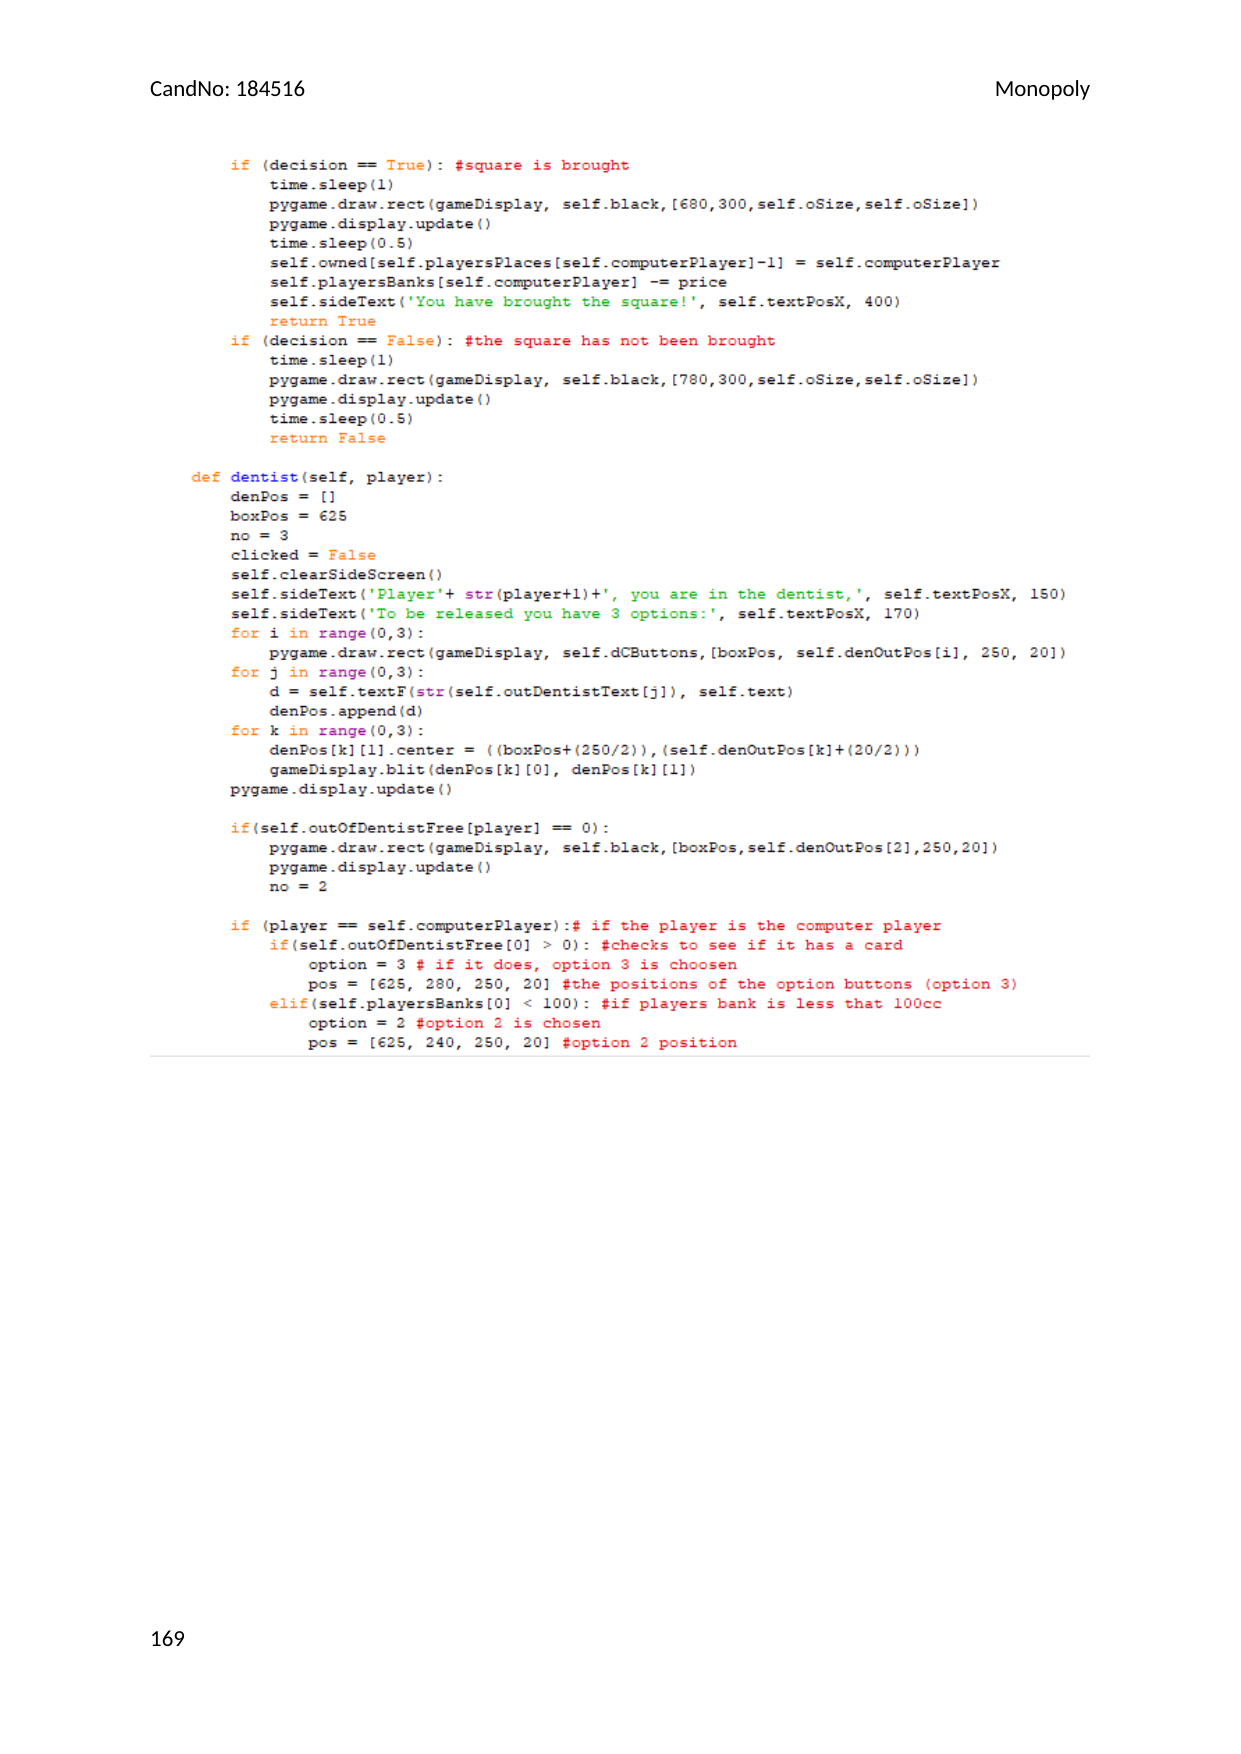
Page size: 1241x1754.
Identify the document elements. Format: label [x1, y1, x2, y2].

picture [150, 150, 1091, 1057]
